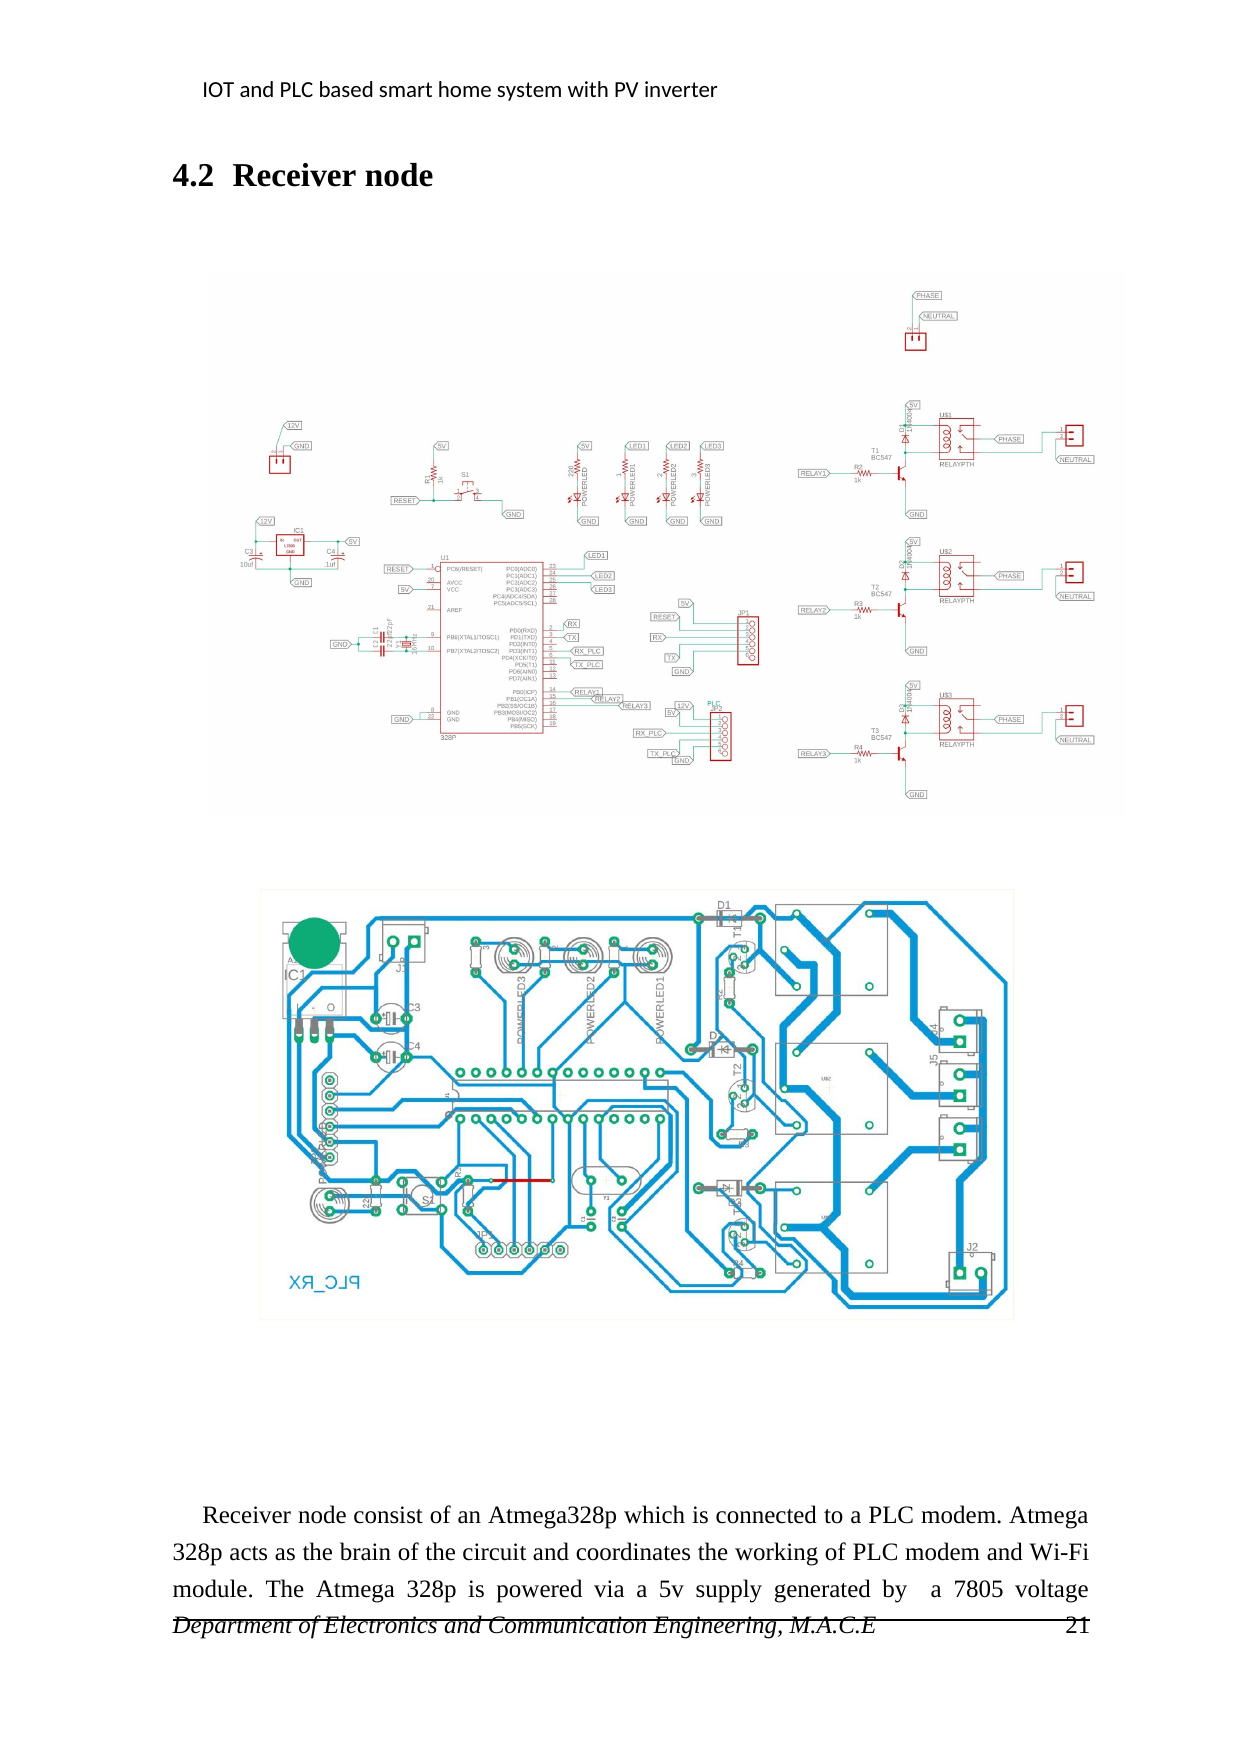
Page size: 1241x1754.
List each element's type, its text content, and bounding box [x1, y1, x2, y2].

picture [207, 273, 1126, 818]
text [172, 1500, 1090, 1603]
subtitle Receiver node [172, 155, 1090, 193]
picture [207, 848, 1126, 1353]
